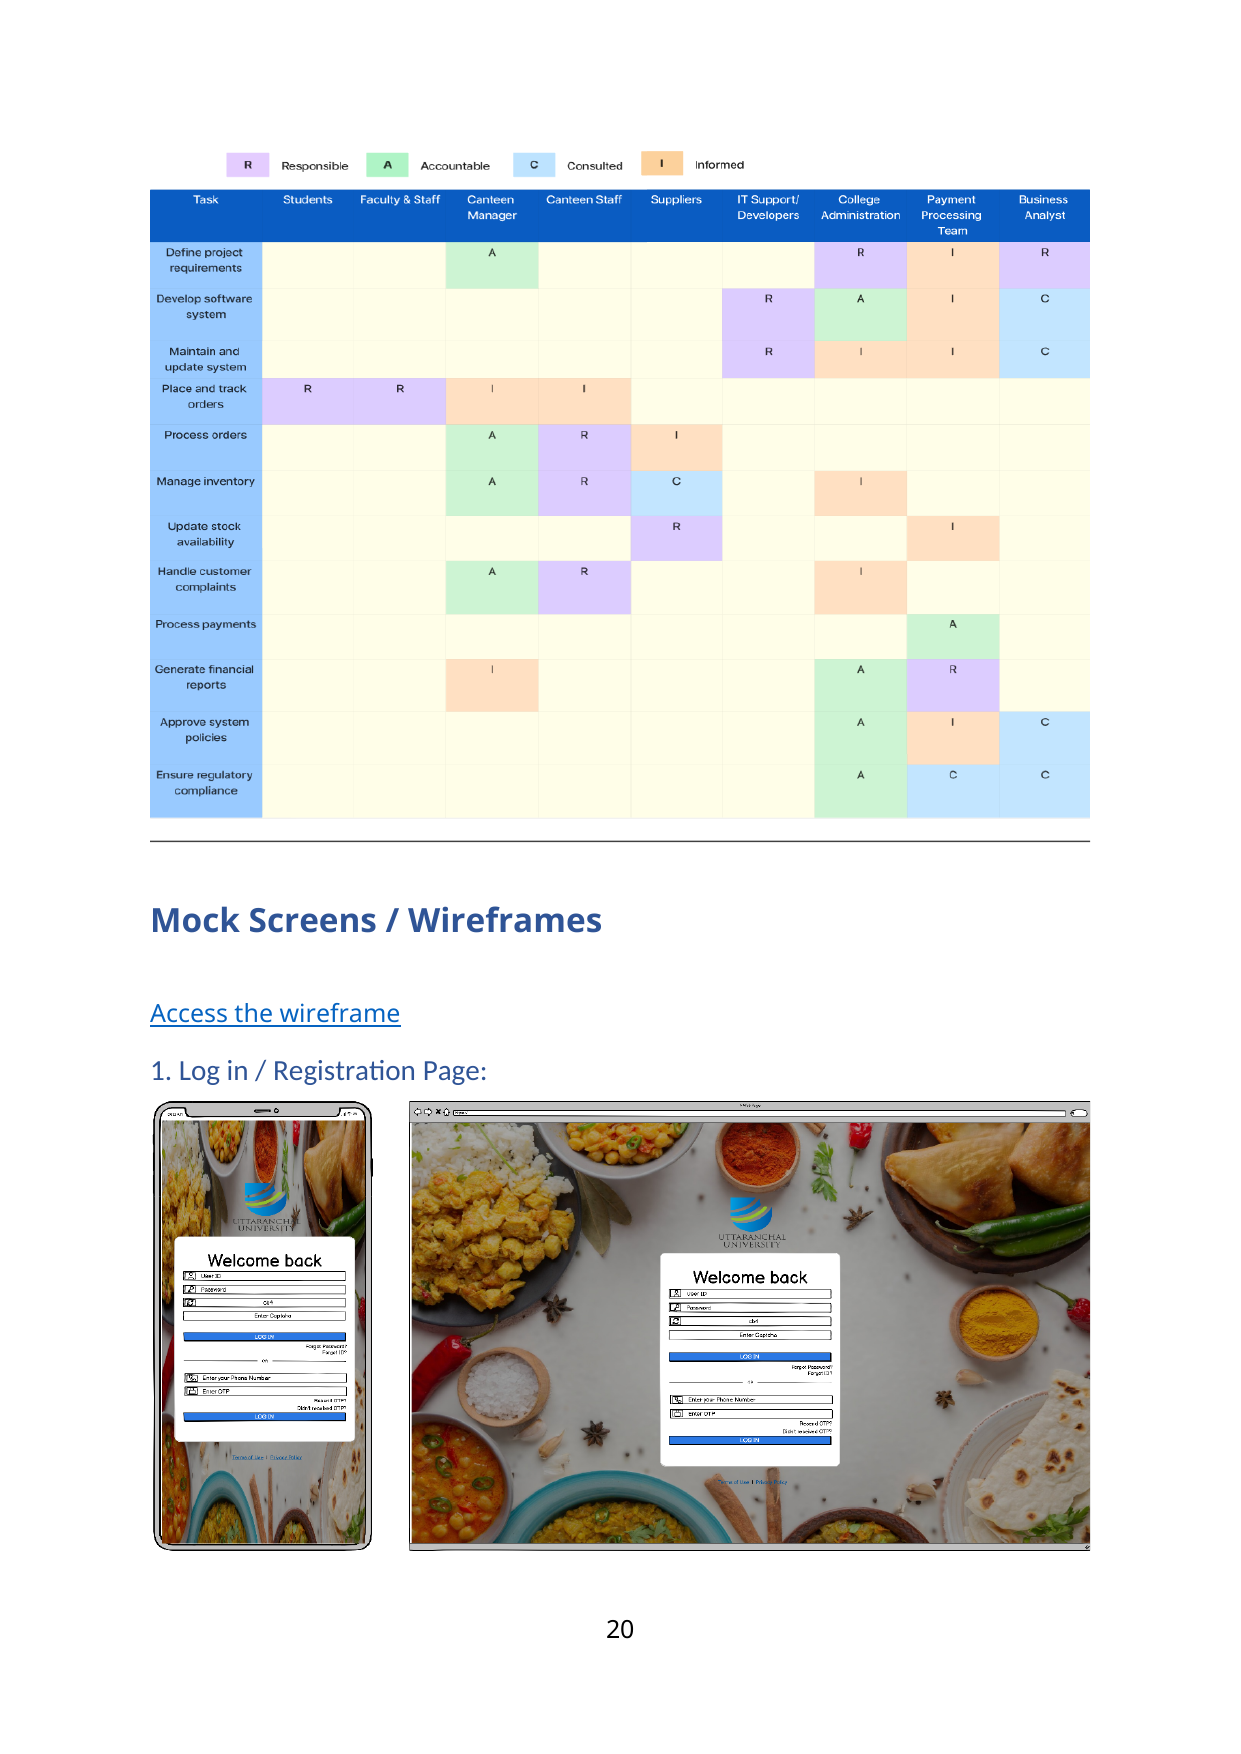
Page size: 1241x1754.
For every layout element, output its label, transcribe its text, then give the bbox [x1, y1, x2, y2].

picture [150, 150, 1090, 819]
picture [150, 1101, 1091, 1552]
text Access the wireframe [150, 957, 1090, 1030]
subtitle Mock Screens / Wireframes [150, 896, 1090, 942]
subtitle 1. Log in / Registration Page: [150, 1052, 1090, 1087]
